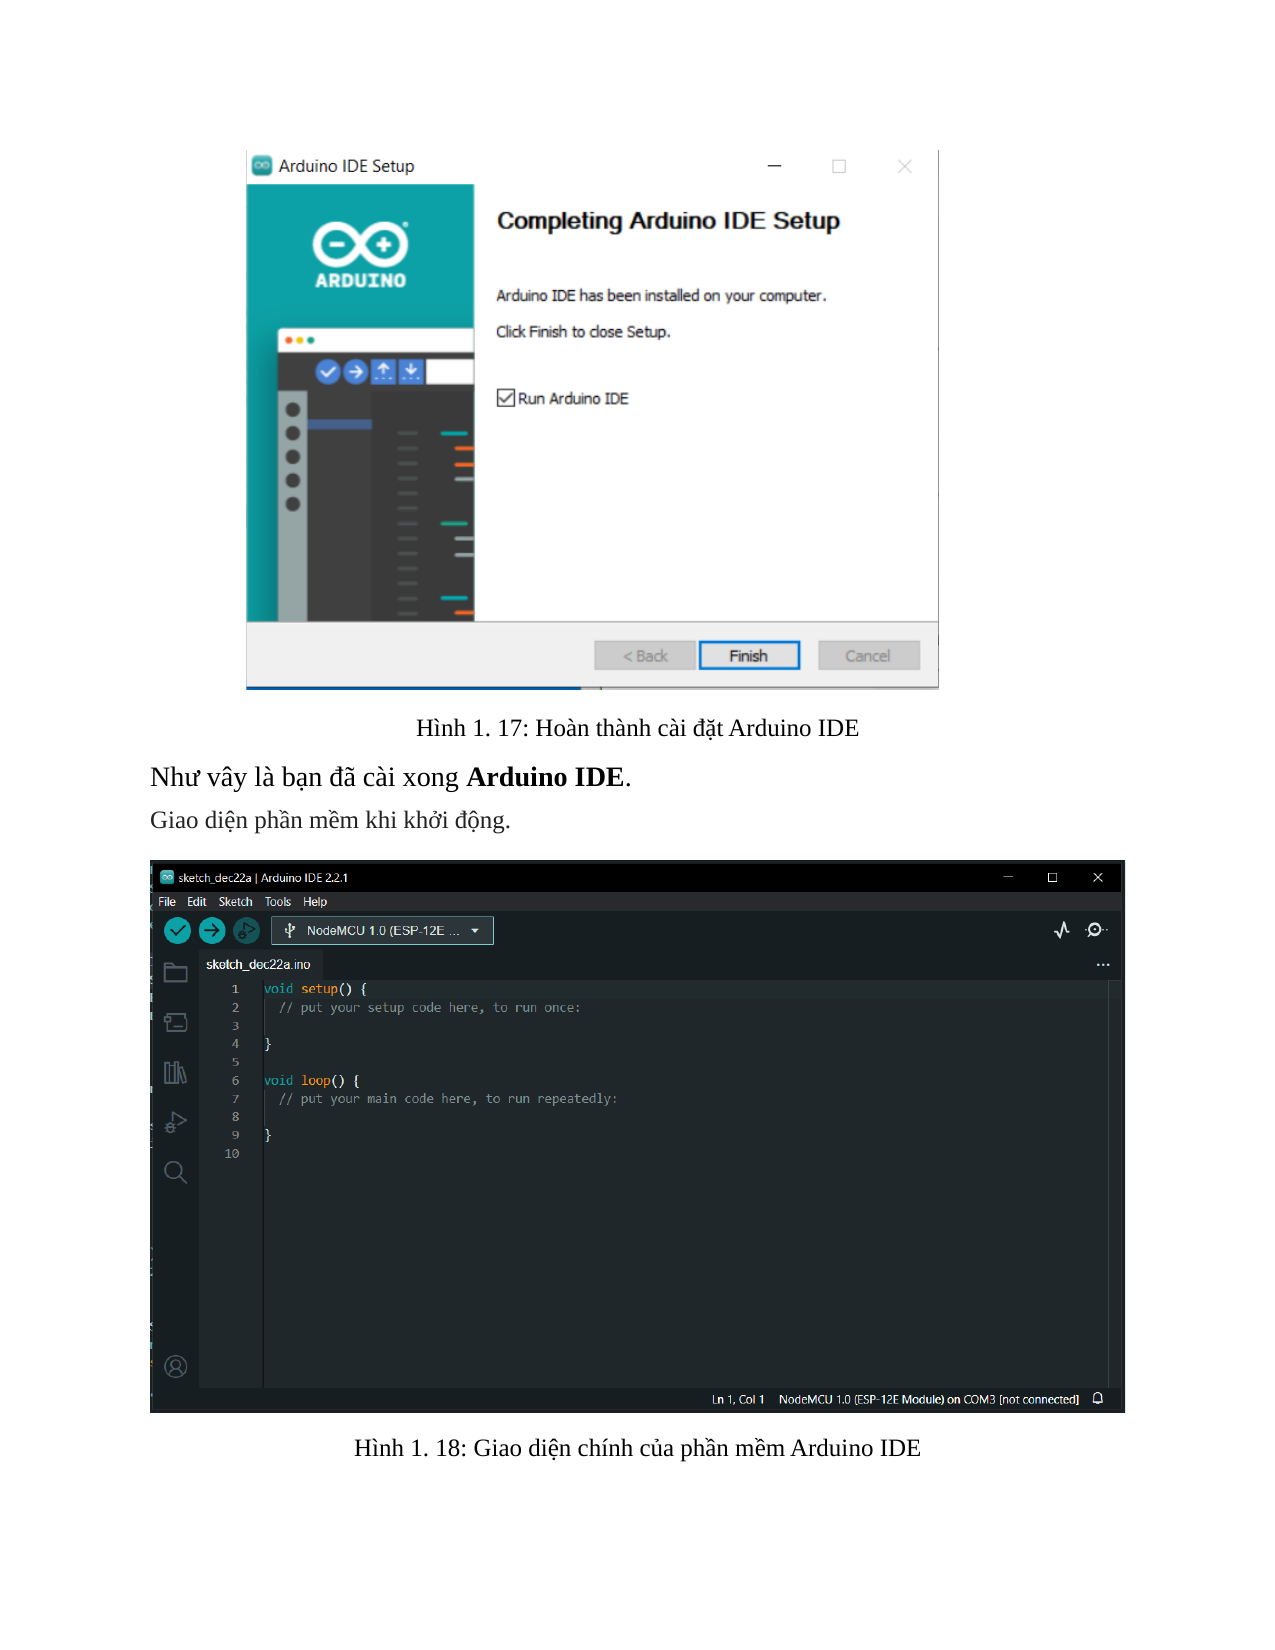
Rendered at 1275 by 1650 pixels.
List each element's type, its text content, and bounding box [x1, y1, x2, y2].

picture [246, 150, 939, 690]
text Giao diện phần mềm khi khởi động. [150, 805, 1125, 834]
text Như vây là bạn đã cài xong Arduino IDE. [150, 760, 1125, 793]
text Hình 1. 17: Hoàn thành cài đặt Arduino IDE [240, 713, 1035, 741]
picture [150, 860, 1125, 1413]
